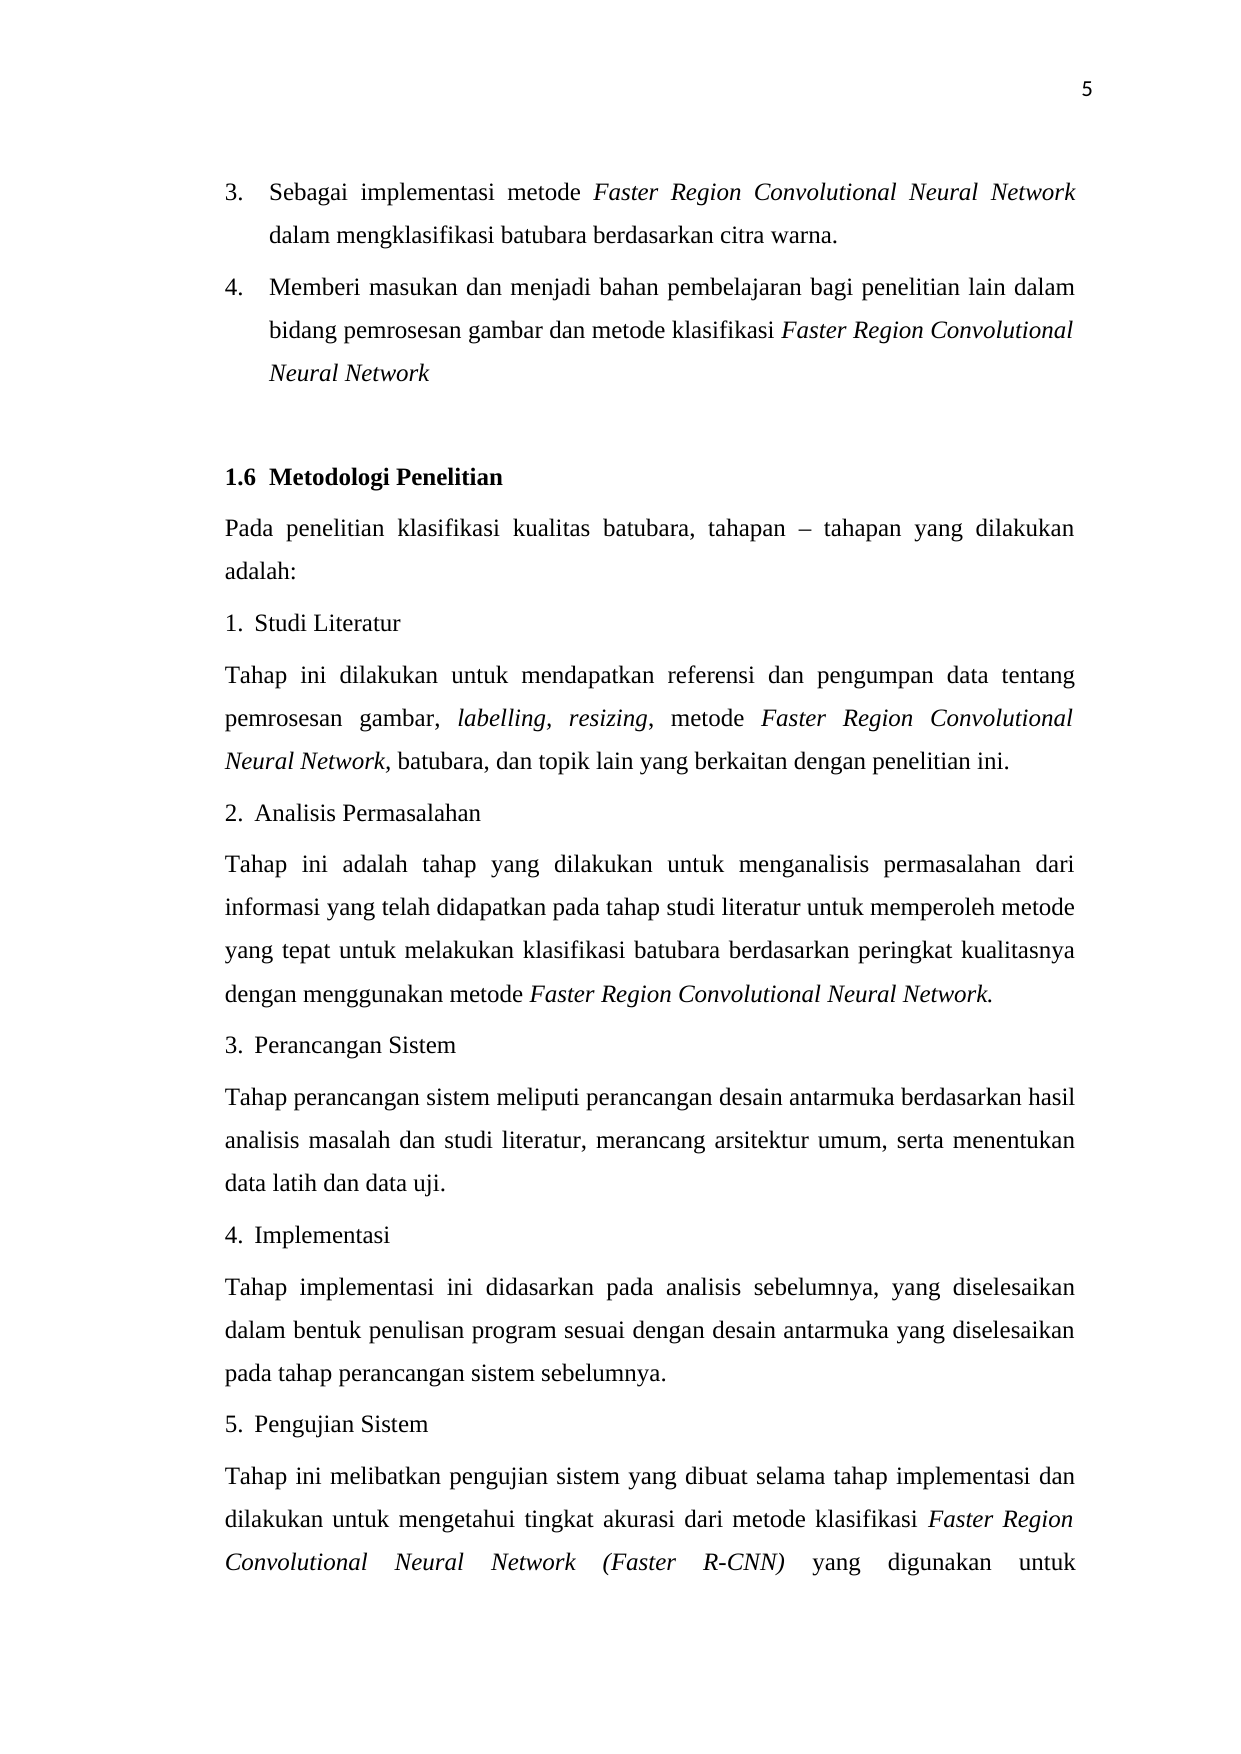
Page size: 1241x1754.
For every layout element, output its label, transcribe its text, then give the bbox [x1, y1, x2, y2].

text Tahap ini adalah tahap yang dilakukan untuk menganalisis permasalahan dari informasi yang telah didapatkan pada tahap studi literatur untuk memperoleh metode yang tepat untuk melakukan klasifikasi batubara berdasarkan peringkat kualitasnya dengan menggunakan metode Faster Region Convolutional Neural Network. [224, 849, 1076, 1007]
text Pada penelitian klasifikasi kualitas batubara, tahapan – tahapan yang dilakukan adalah: [224, 513, 1076, 585]
text 4. Memberi masukan dan menjadi bahan pembelajaran bagi penelitian lain dalam bidang pemrosesan gambar dan metode klasifikasi Faster Region Convolutional Neural Network [224, 272, 1076, 387]
text 3. Sebagai implementasi metode Faster Region Convolutional Neural Network dalam mengklasifikasi batubara berdasarkan citra warna. [224, 177, 1076, 249]
text Tahap perancangan sistem meliputi perancangan desain antarmuka berdasarkan hasil analisis masalah dan studi literatur, merancang arsitektur umum, serta menentukan data latih dan data uji. [224, 1082, 1076, 1197]
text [224, 1461, 1076, 1576]
text 4. Implementasi [224, 1220, 1076, 1249]
text 5. Pengujian Sistem [224, 1409, 1076, 1438]
text 1. Studi Literatur [224, 608, 1076, 637]
text 3. Perancangan Sistem [224, 1030, 1076, 1059]
text 2. Analisis Permasalahan [224, 798, 1076, 826]
text Tahap implementasi ini didasarkan pada analisis sebelumnya, yang diselesaikan dalam bentuk penulisan program sesuai dengan desain antarmuka yang diselesaikan pada tahap perancangan sistem sebelumnya. [224, 1272, 1076, 1387]
text 1.6 Metodologi Penelitian [224, 462, 1076, 490]
text Tahap ini dilakukan untuk mendapatkan referensi dan pengumpan data tentang pemrosesan gambar, labelling, resizing, metode Faster Region Convolutional Neural Network, batubara, dan topik lain yang berkaitan dengan penelitian ini. [224, 660, 1076, 775]
